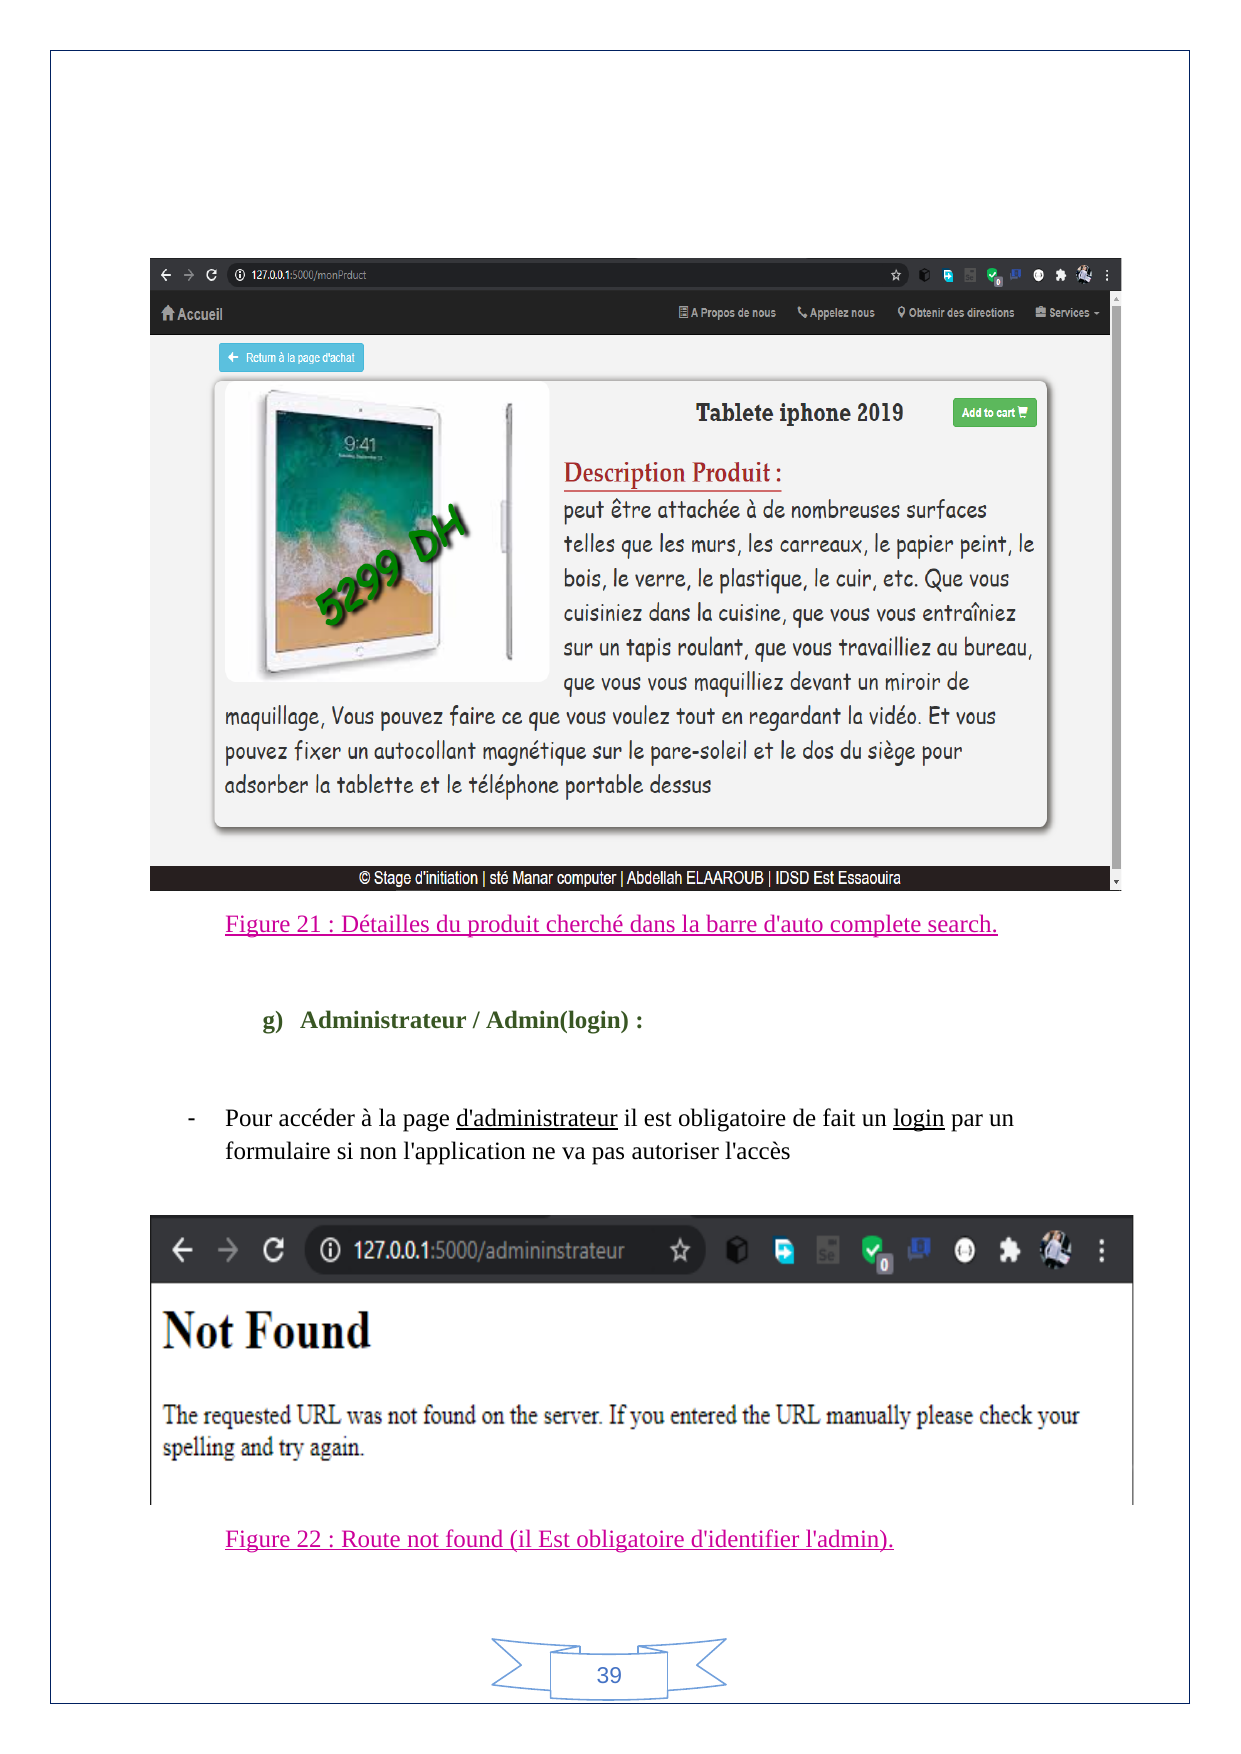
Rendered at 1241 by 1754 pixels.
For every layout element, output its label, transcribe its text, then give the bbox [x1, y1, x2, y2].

picture [150, 258, 1122, 891]
picture [150, 1215, 1134, 1505]
list Administrateur / Admin(login) : [262, 1005, 1090, 1033]
list Pour accéder à la page d'administrateur il est obligatoire de fait un login par un formulaire si non l'application ne va pas autoriser l'accès [187, 1100, 1090, 1165]
text Figure 22 : Route not found (il Est obligatoire d'identifier l'admin). [150, 1524, 1090, 1552]
text Figure 21 : Détailles du produit cherché dans la barre d'auto complete search. [150, 909, 1090, 938]
